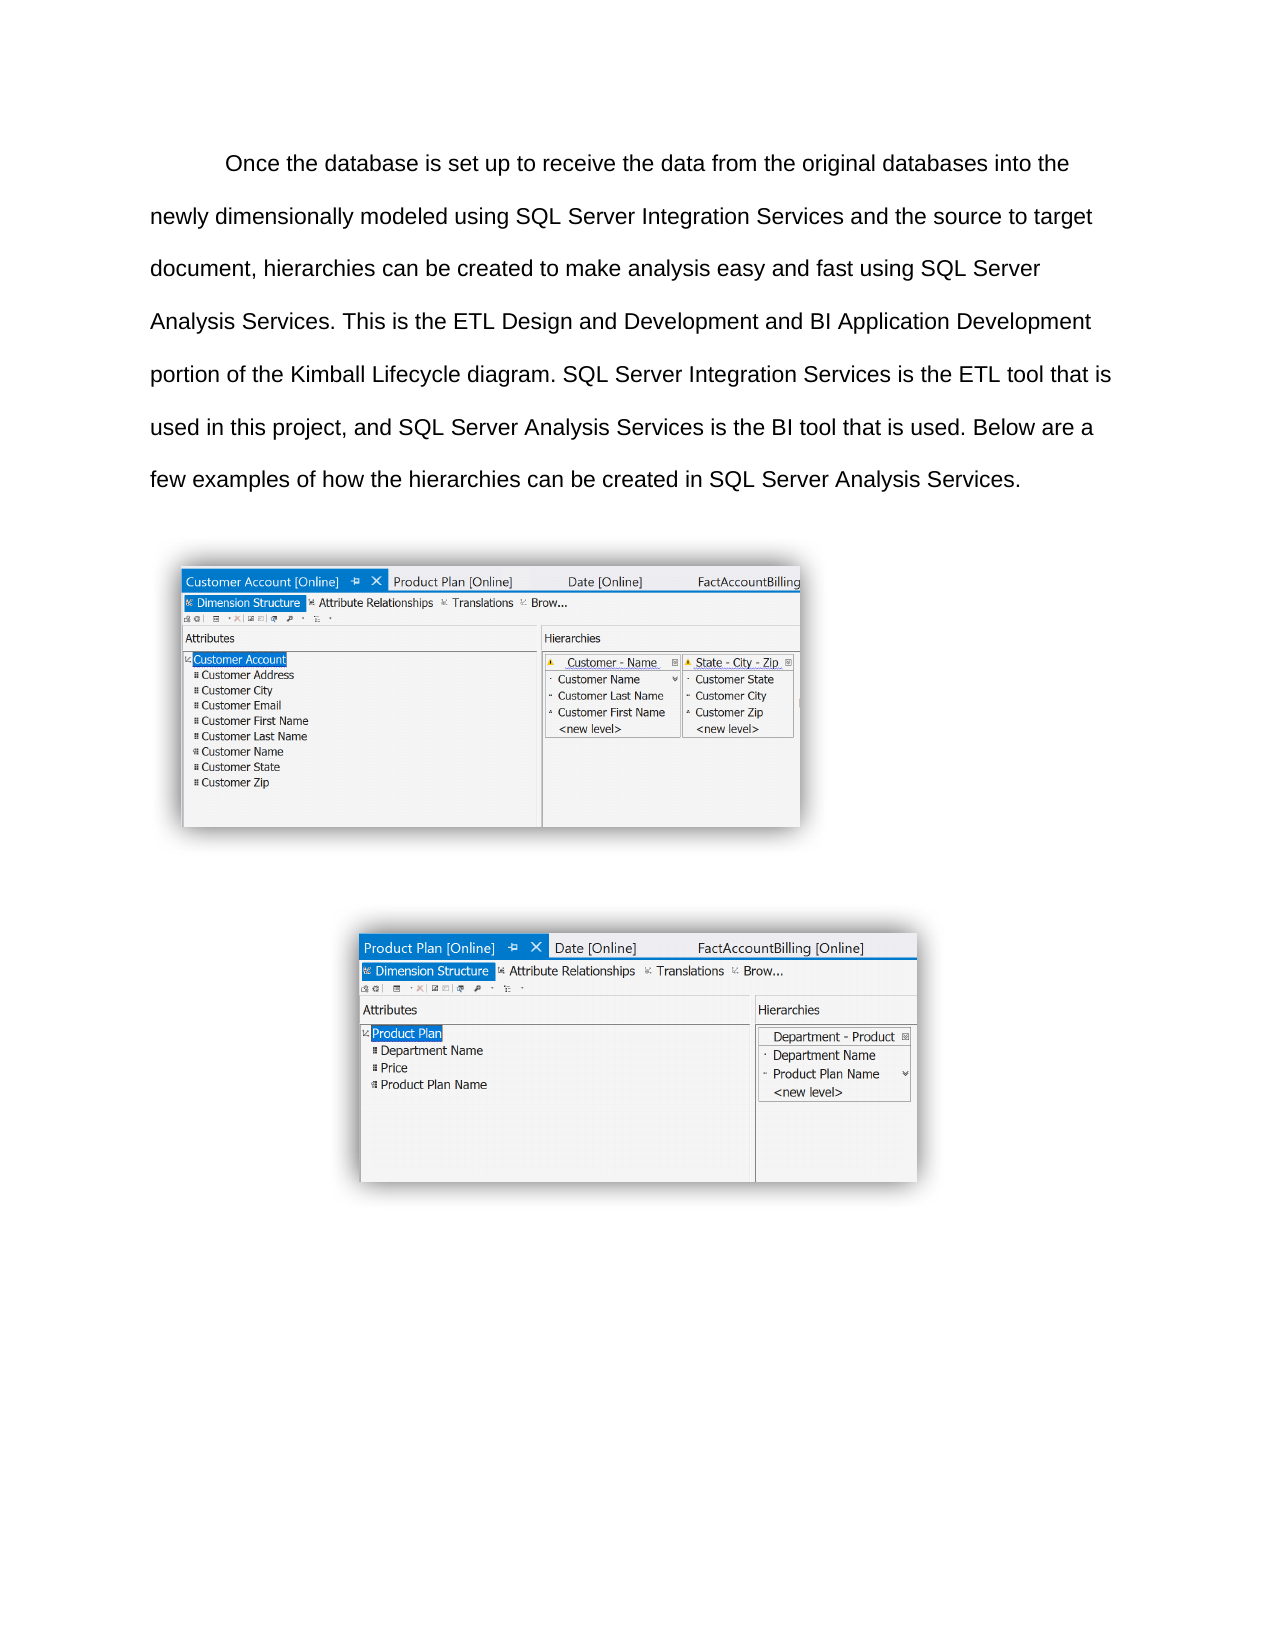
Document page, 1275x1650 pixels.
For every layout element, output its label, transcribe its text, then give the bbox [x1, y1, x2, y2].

text Once the database is set up to receive the data from the original databases into the newly dimensionally modeled using SQL Server Integration Services and the source to target document, hierarchies can be created to make analysis easy and fast using SQL Server Analysis Services. This is the ETL Design and Development and BI Application Development portion of the Kimball Lifecycle diagram. SQL Server Integration Services is the ETL tool that is used in this project, and SQL Server Analysis Services is the BI tool that is used. Below are a few examples of how the hierarchies can be created in SQL Server Analysis Services. [150, 150, 1125, 493]
picture [181, 566, 800, 827]
picture [359, 933, 917, 1182]
